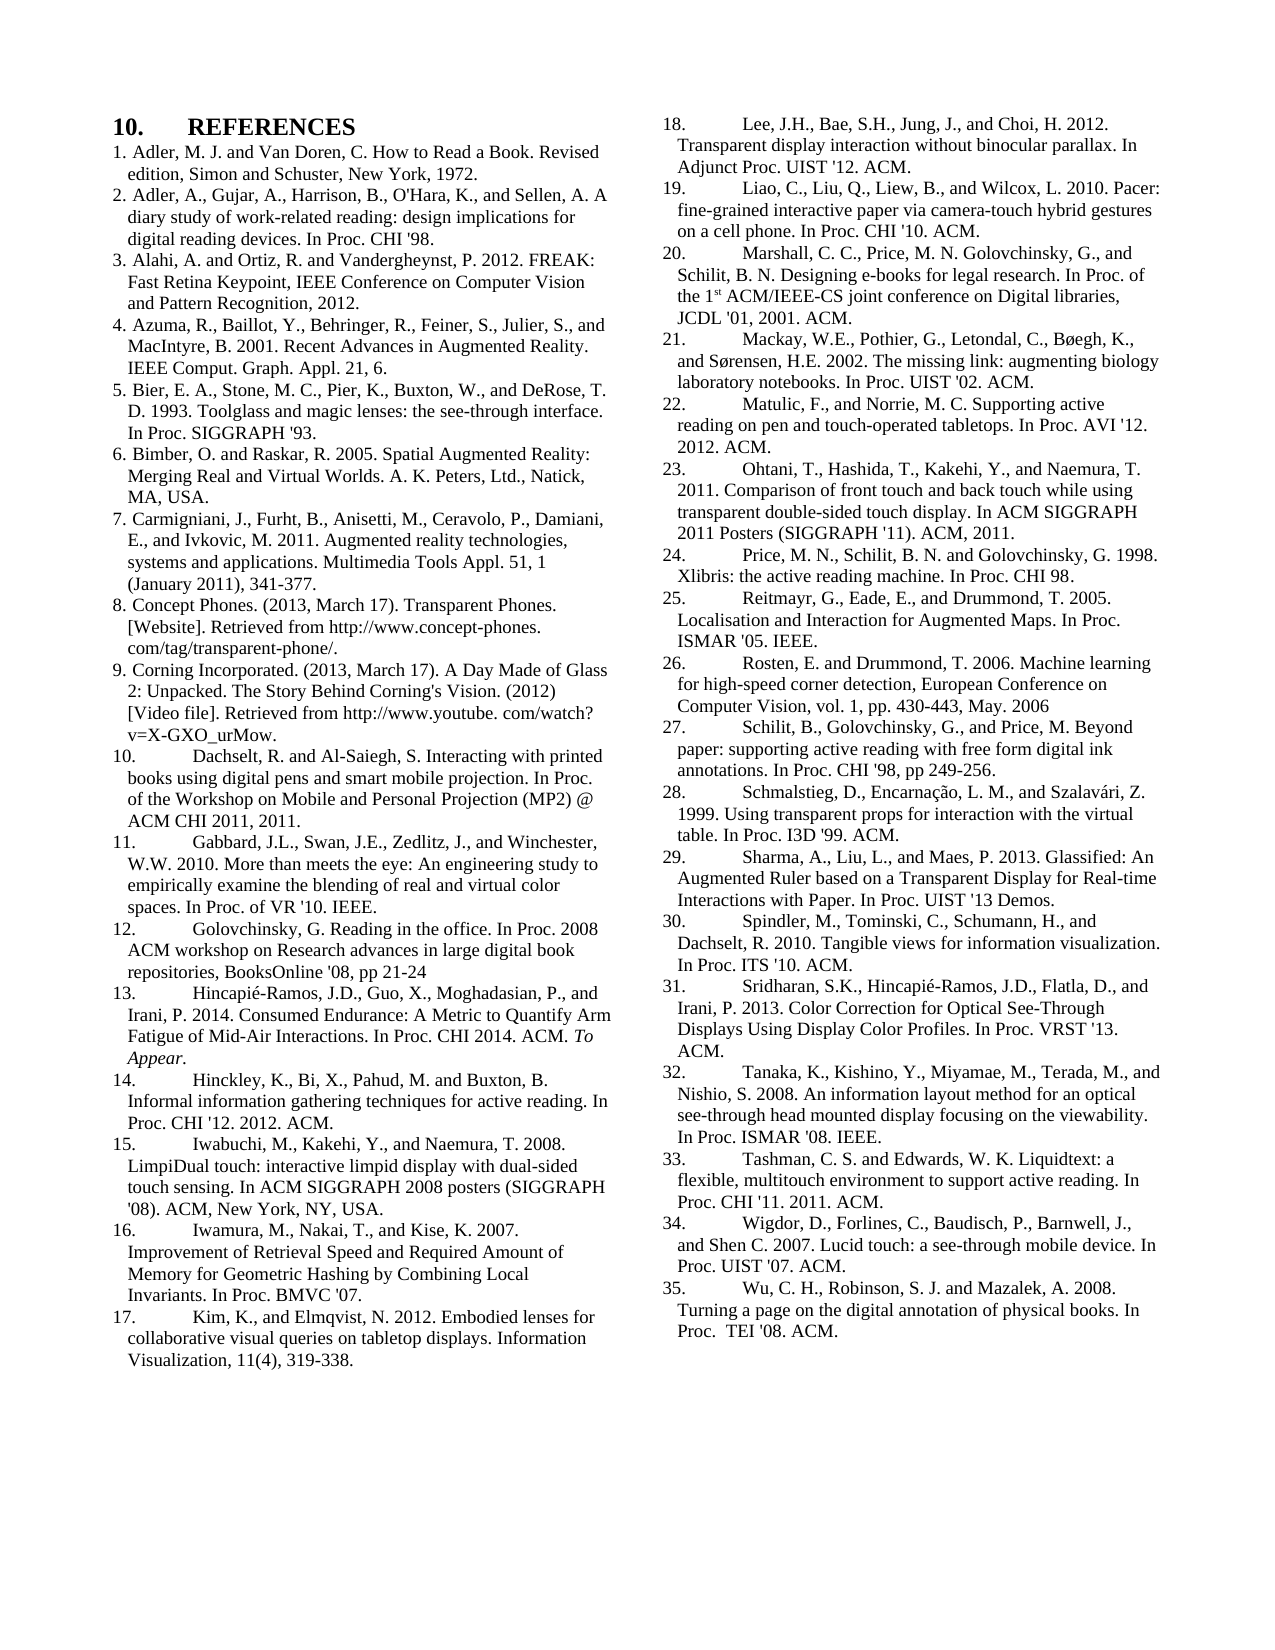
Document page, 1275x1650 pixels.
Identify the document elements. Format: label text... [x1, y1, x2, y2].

text Ohtani, T., Hashida, T., Kakehi, Y., and Naemura, T. 2011. Comparison of front touch and back touch while using transparent double-sided touch display. In ACM SIGGRAPH 2011 Posters (SIGGRAPH '11). ACM, 2011. [662, 457, 1162, 544]
text Carmigniani, J., Furht, B., Anisetti, M., Ceravolo, P., Damiani, E., and Ivkovic, M. 2011. Augmented reality technologies, systems and applications. Multimedia Tools Appl. 51, 1 (January 2011), 341-377. [112, 508, 613, 594]
text Lee, J.H., Bae, S.H., Jung, J., and Choi, H. 2012. Transparent display interaction without binocular parallax. In Adjunct Proc. UIST '12. ACM. [662, 112, 1162, 177]
text Wigdor, D., Forlines, C., Baudisch, P., Barnwell, J., and Shen C. 2007. Lucid touch: a see-through mobile device. In Proc. UIST '07. ACM. [662, 1212, 1162, 1277]
text Adler, M. J. and Van Doren, C. How to Read a Book. Revised edition, Simon and Schuster, New York, 1972. [112, 141, 613, 184]
text Sridharan, S.K., Hincapié-Ramos, J.D., Flatla, D., and Irani, P. 2013. Color Correction for Optical See-Through Displays Using Display Color Profiles. In Proc. VRST '13. ACM. [662, 975, 1162, 1061]
text Matulic, F., and Norrie, M. C. Supporting active reading on pen and touch-operated tabletops. In Proc. AVI '12. 2012. ACM. [662, 393, 1162, 457]
text Concept Phones. (2013, March 17). Transparent Phones. [Website]. Retrieved from http://www.concept-phones. com/tag/transparent-phone/. [112, 594, 613, 659]
text Azuma, R., Baillot, Y., Behringer, R., Feiner, S., Julier, S., and MacIntyre, B. 2001. Recent Advances in Augmented Reality. IEEE Comput. Graph. Appl. 21, 6. [112, 314, 613, 378]
text Tashman, C. S. and Edwards, W. K. Liquidtext: a flexible, multitouch environment to support active reading. In Proc. CHI '11. 2011. ACM. [662, 1147, 1162, 1212]
text Hinckley, K., Bi, X., Pahud, M. and Buxton, B. Informal information gathering techniques for active reading. In Proc. CHI '12. 2012. ACM. [112, 1068, 613, 1133]
text Mackay, W.E., Pothier, G., Letondal, C., Bøegh, K., and Sørensen, H.E. 2002. The missing link: augmenting biology laboratory notebooks. In Proc. UIST '02. ACM. [662, 328, 1162, 393]
text Price, M. N., Schilit, B. N. and Golovchinsky, G. 1998. Xlibris: the active reading machine. In Proc. CHI 98. [662, 544, 1162, 587]
text Tanaka, K., Kishino, Y., Miyamae, M., Terada, M., and Nishio, S. 2008. An information layout method for an optical see-through head mounted display focusing on the viewability. In Proc. ISMAR '08. IEEE. [662, 1061, 1162, 1147]
text Alahi, A. and Ortiz, R. and Vandergheynst, P. 2012. FREAK: Fast Retina Keypoint, IEEE Conference on Computer Vision and Pattern Recognition, 2012. [112, 249, 613, 314]
text Sharma, A., Liu, L., and Maes, P. 2013. Glassified: An Augmented Ruler based on a Transparent Display for Real-time Interactions with Paper. In Proc. UIST '13 Demos. [662, 846, 1162, 910]
text Bier, E. A., Stone, M. C., Pier, K., Buxton, W., and DeRose, T. D. 1993. Toolglass and magic lenses: the see-through interface. In Proc. SIGGRAPH '93. [112, 378, 613, 443]
text Iwamura, M., Nakai, T., and Kise, K. 2007. Improvement of Retrieval Speed and Required Amount of Memory for Geometric Hashing by Combining Local Invariants. In Proc. BMVC '07. [112, 1219, 613, 1306]
text Gabbard, J.L., Swan, J.E., Zedlitz, J., and Winchester, W.W. 2010. More than meets the eye: An engineering study to empirically examine the blending of real and virtual color spaces. In Proc. of VR '10. IEEE. [112, 831, 613, 917]
text Spindler, M., Tominski, C., Schumann, H., and Dachselt, R. 2010. Tangible views for information visualization. In Proc. ITS '10. ACM. [662, 910, 1162, 975]
text Reitmayr, G., Eade, E., and Drummond, T. 2005. Localisation and Interaction for Augmented Maps. In Proc. ISMAR '05. IEEE. [662, 587, 1162, 652]
text Schilit, B., Golovchinsky, G., and Price, M. Beyond paper: supporting active reading with free form digital ink annotations. In Proc. CHI '98, pp 249-256. [662, 716, 1162, 781]
text Marshall, C. C., Price, M. N. Golovchinsky, G., and Schilit, B. N. Designing e-books for legal research. In Proc. of the 1st ACM/IEEE-CS joint conference on Digital libraries, JCDL '01, 2001. ACM. [662, 242, 1162, 328]
text Iwabuchi, M., Kakehi, Y., and Naemura, T. 2008. LimpiDual touch: interactive limpid display with dual-sided touch sensing. In ACM SIGGRAPH 2008 posters (SIGGRAPH '08). ACM, New York, NY, USA. [112, 1133, 613, 1219]
text Wu, C. H., Robinson, S. J. and Mazalek, A. 2008. Turning a page on the digital annotation of physical books. In Proc. TEI '08. ACM. [662, 1277, 1162, 1342]
subtitle REFERENCES [112, 112, 613, 141]
text Dachselt, R. and Al-Saiegh, S. Interacting with printed books using digital pens and smart mobile projection. In Proc. of the Workshop on Mobile and Personal Projection (MP2) @ ACM CHI 2011, 2011. [112, 745, 613, 831]
text Adler, A., Gujar, A., Harrison, B., O'Hara, K., and Sellen, A. A diary study of work-related reading: design implications for digital reading devices. In Proc. CHI '98. [112, 184, 613, 249]
text Corning Incorporated. (2013, March 17). A Day Made of Glass 2: Unpacked. The Story Behind Corning's Vision. (2012) [Video file]. Retrieved from http://www.youtube. com/watch?v=X-GXO_urMow. [112, 659, 613, 745]
text Bimber, O. and Raskar, R. 2005. Spatial Augmented Reality: Merging Real and Virtual Worlds. A. K. Peters, Ltd., Natick, MA, USA. [112, 443, 613, 508]
text Hincapié-Ramos, J.D., Guo, X., Moghadasian, P., and Irani, P. 2014. Consumed Endurance: A Metric to Quantify Arm Fatigue of Mid-Air Interactions. In Proc. CHI 2014. ACM. To Appear. [112, 982, 613, 1068]
text Liao, C., Liu, Q., Liew, B., and Wilcox, L. 2010. Pacer: fine-grained interactive paper via camera-touch hybrid gestures on a cell phone. In Proc. CHI '10. ACM. [662, 177, 1162, 242]
text Golovchinsky, G. Reading in the office. In Proc. 2008 ACM workshop on Research advances in large digital book repositories, BooksOnline '08, pp 21-24 [112, 917, 613, 982]
text Rosten, E. and Drummond, T. 2006. Machine learning for high-speed corner detection, European Conference on Computer Vision, vol. 1, pp. 430-443, May. 2006 [662, 652, 1162, 716]
text Kim, K., and Elmqvist, N. 2012. Embodied lenses for collaborative visual queries on tabletop displays. Information Visualization, 11(4), 319-338. [112, 1306, 613, 1370]
text Schmalstieg, D., Encarnação, L. M., and Szalavári, Z. 1999. Using transparent props for interaction with the virtual table. In Proc. I3D '99. ACM. [662, 781, 1162, 846]
